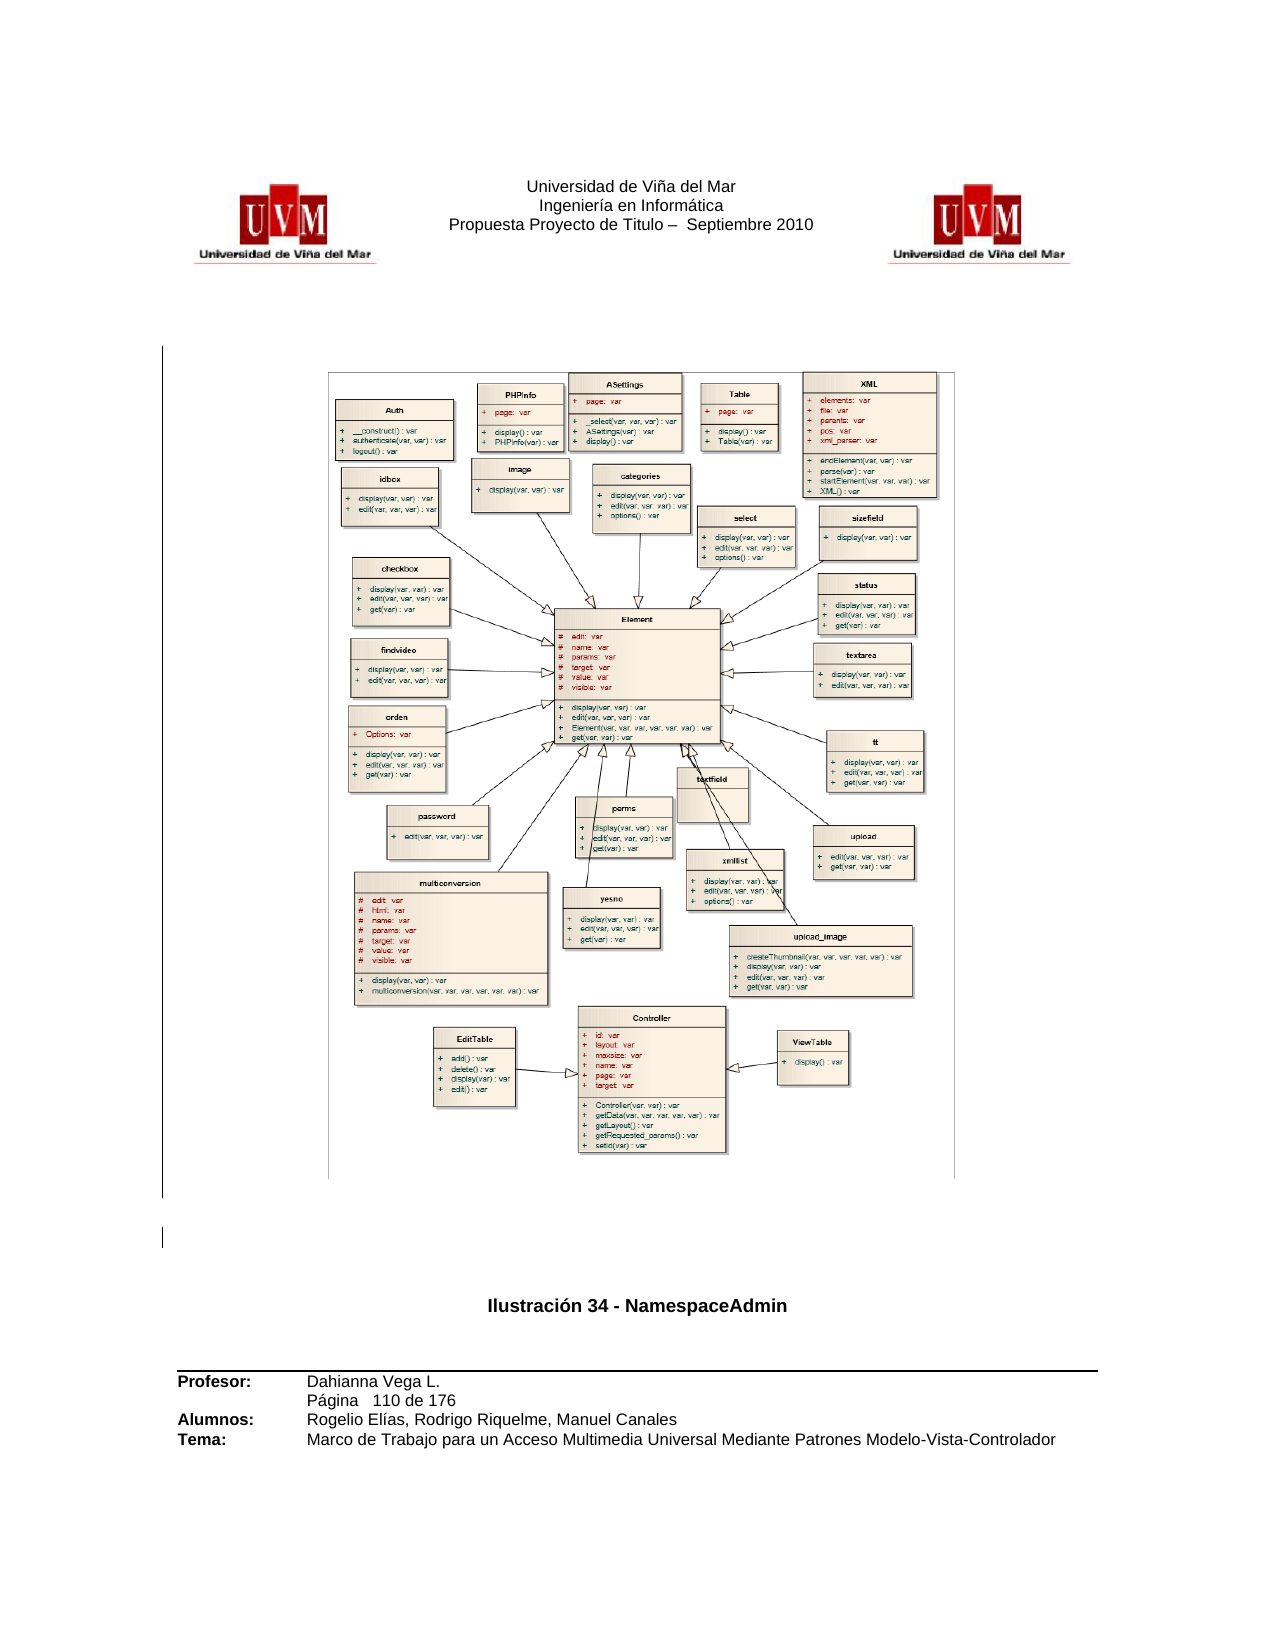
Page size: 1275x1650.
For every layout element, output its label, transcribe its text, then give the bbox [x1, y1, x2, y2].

picture [871, 176, 1084, 267]
picture [301, 346, 974, 1198]
picture [177, 176, 390, 267]
